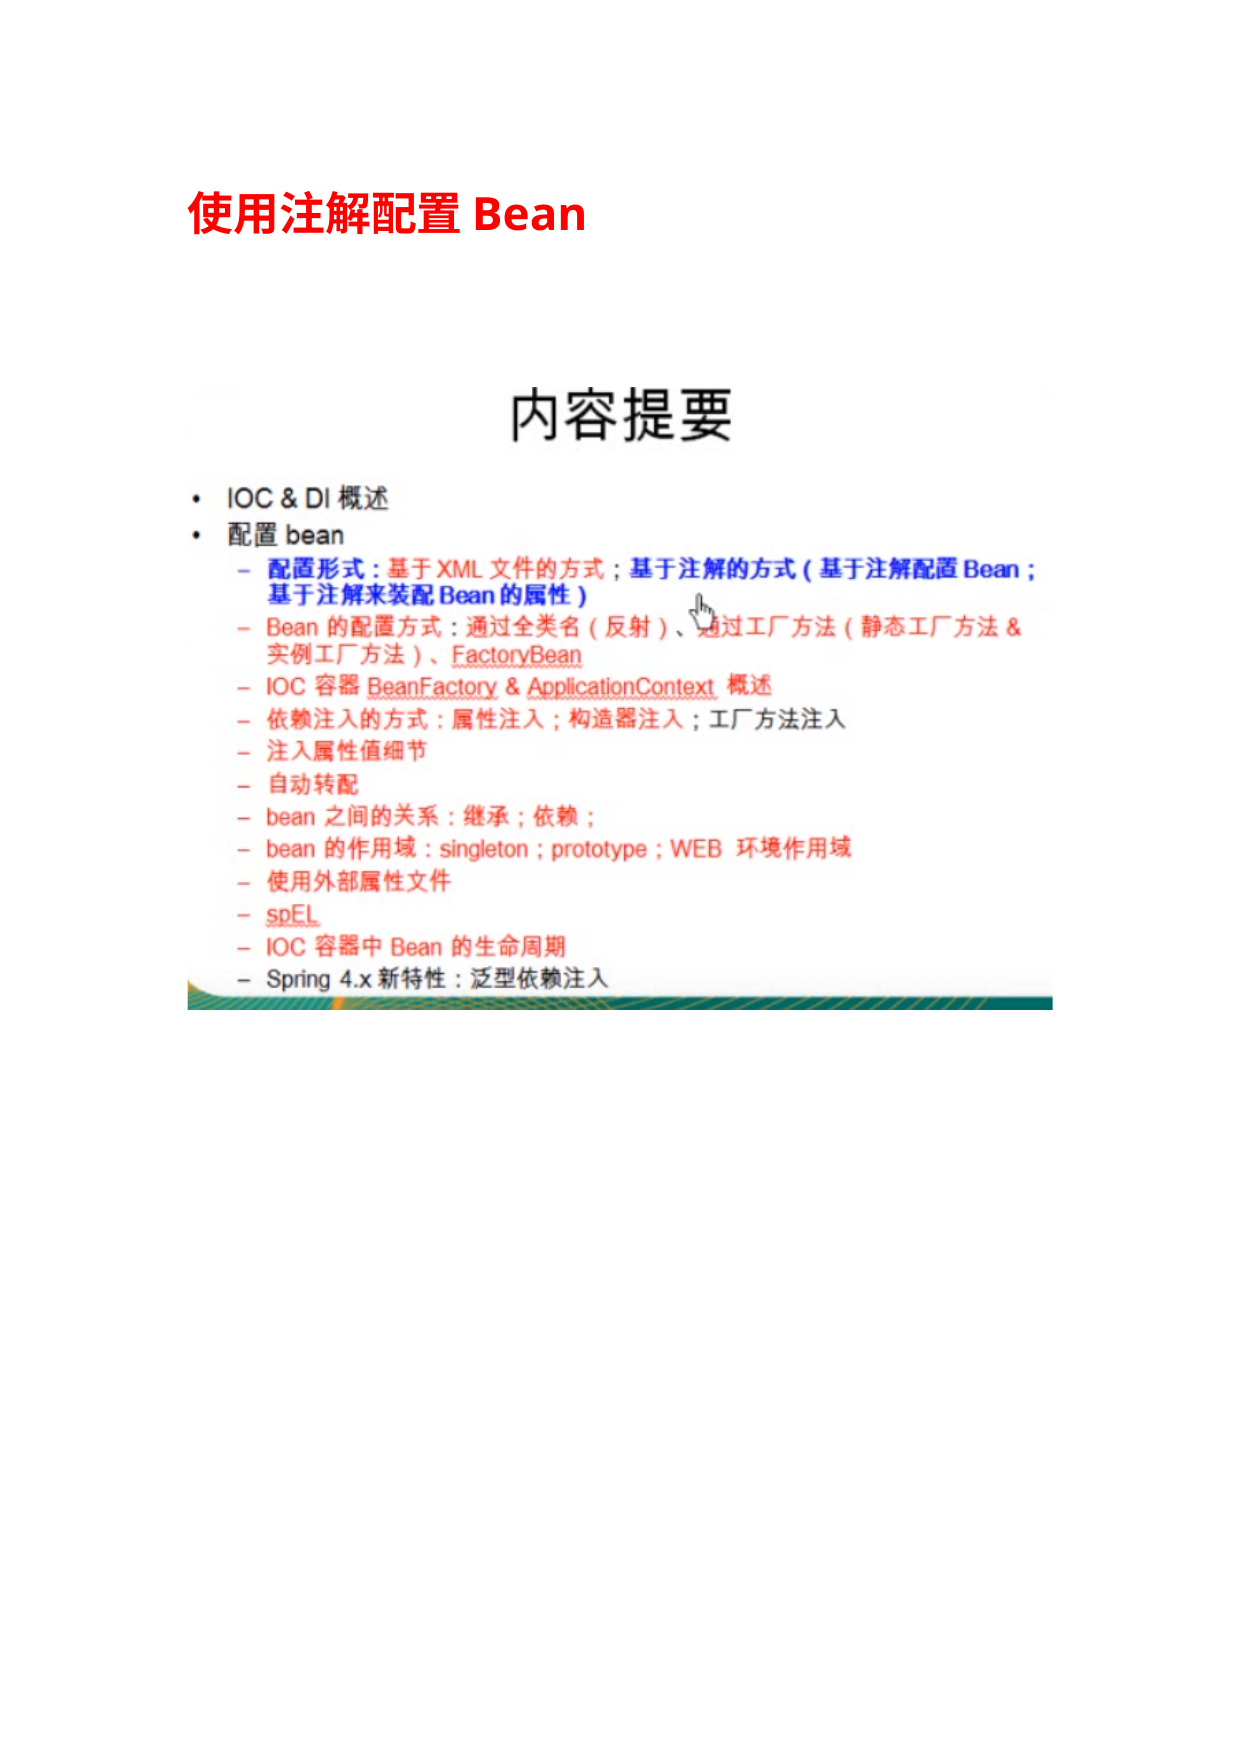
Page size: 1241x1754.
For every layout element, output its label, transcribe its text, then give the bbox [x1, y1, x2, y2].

picture [187, 387, 1053, 1010]
subtitle 使用注解配置Bean [187, 162, 1053, 259]
